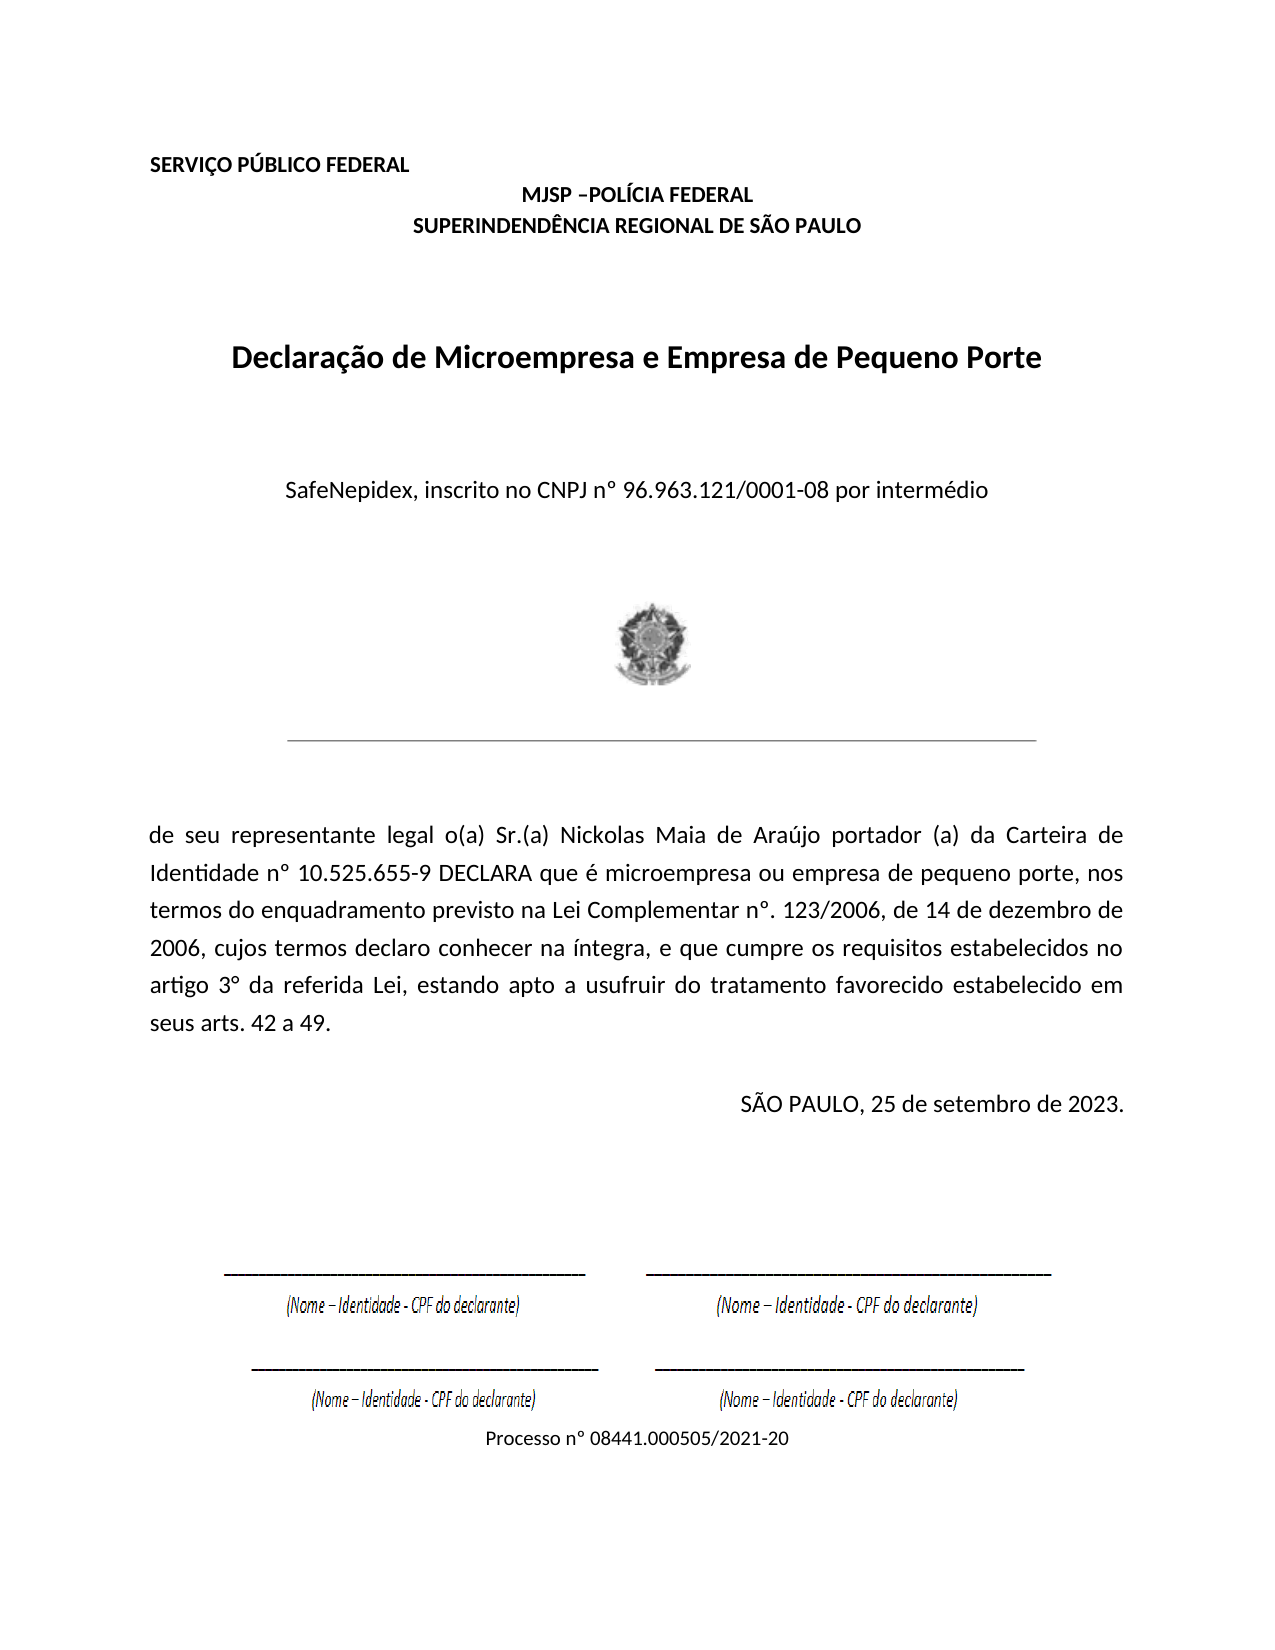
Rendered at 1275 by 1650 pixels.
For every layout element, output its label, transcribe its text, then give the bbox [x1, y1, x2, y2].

picture [193, 1243, 1082, 1329]
text MJSP –POLÍCIA FEDERAL [150, 180, 1124, 208]
text SafeNepidex, inscrito no CNPJ nº 96.963.121/0001-08 por intermédio [150, 474, 1124, 504]
text Processo nº 08441.000505/2021-20 [150, 1425, 1124, 1451]
text Declaração de Microempresa e Empresa de Pequeno Porte [150, 336, 1124, 376]
picture [222, 1338, 1053, 1423]
text de seu representante legal o(a) Sr.(a) Nickolas Maia de Araújo portador (a) da Carteira de Identidade nº 10.525.655-9 DECLARA que é microempresa ou empresa de pequeno porte, nos termos do enquadramento previsto na Lei Complementar nº. 123/2006, de 14 de dezembro de 2006, cujos termos declaro conhecer na íntegra, e que cumpre os requisitos estabelecidos no artigo 3° da referida Lei, estando apto a usufruir do tratamento favorecido estabelecido em seus arts. 42 a 49. [148, 819, 1125, 1038]
picture [613, 600, 694, 690]
text SERVIÇO PÚBLICO FEDERAL [150, 150, 1125, 178]
text SÃO PAULO, 25 de setembro de 2023. [150, 1088, 1125, 1119]
picture [287, 740, 1038, 744]
text SUPERINDENDÊNCIA REGIONAL DE SÃO PAULO [150, 212, 1124, 240]
